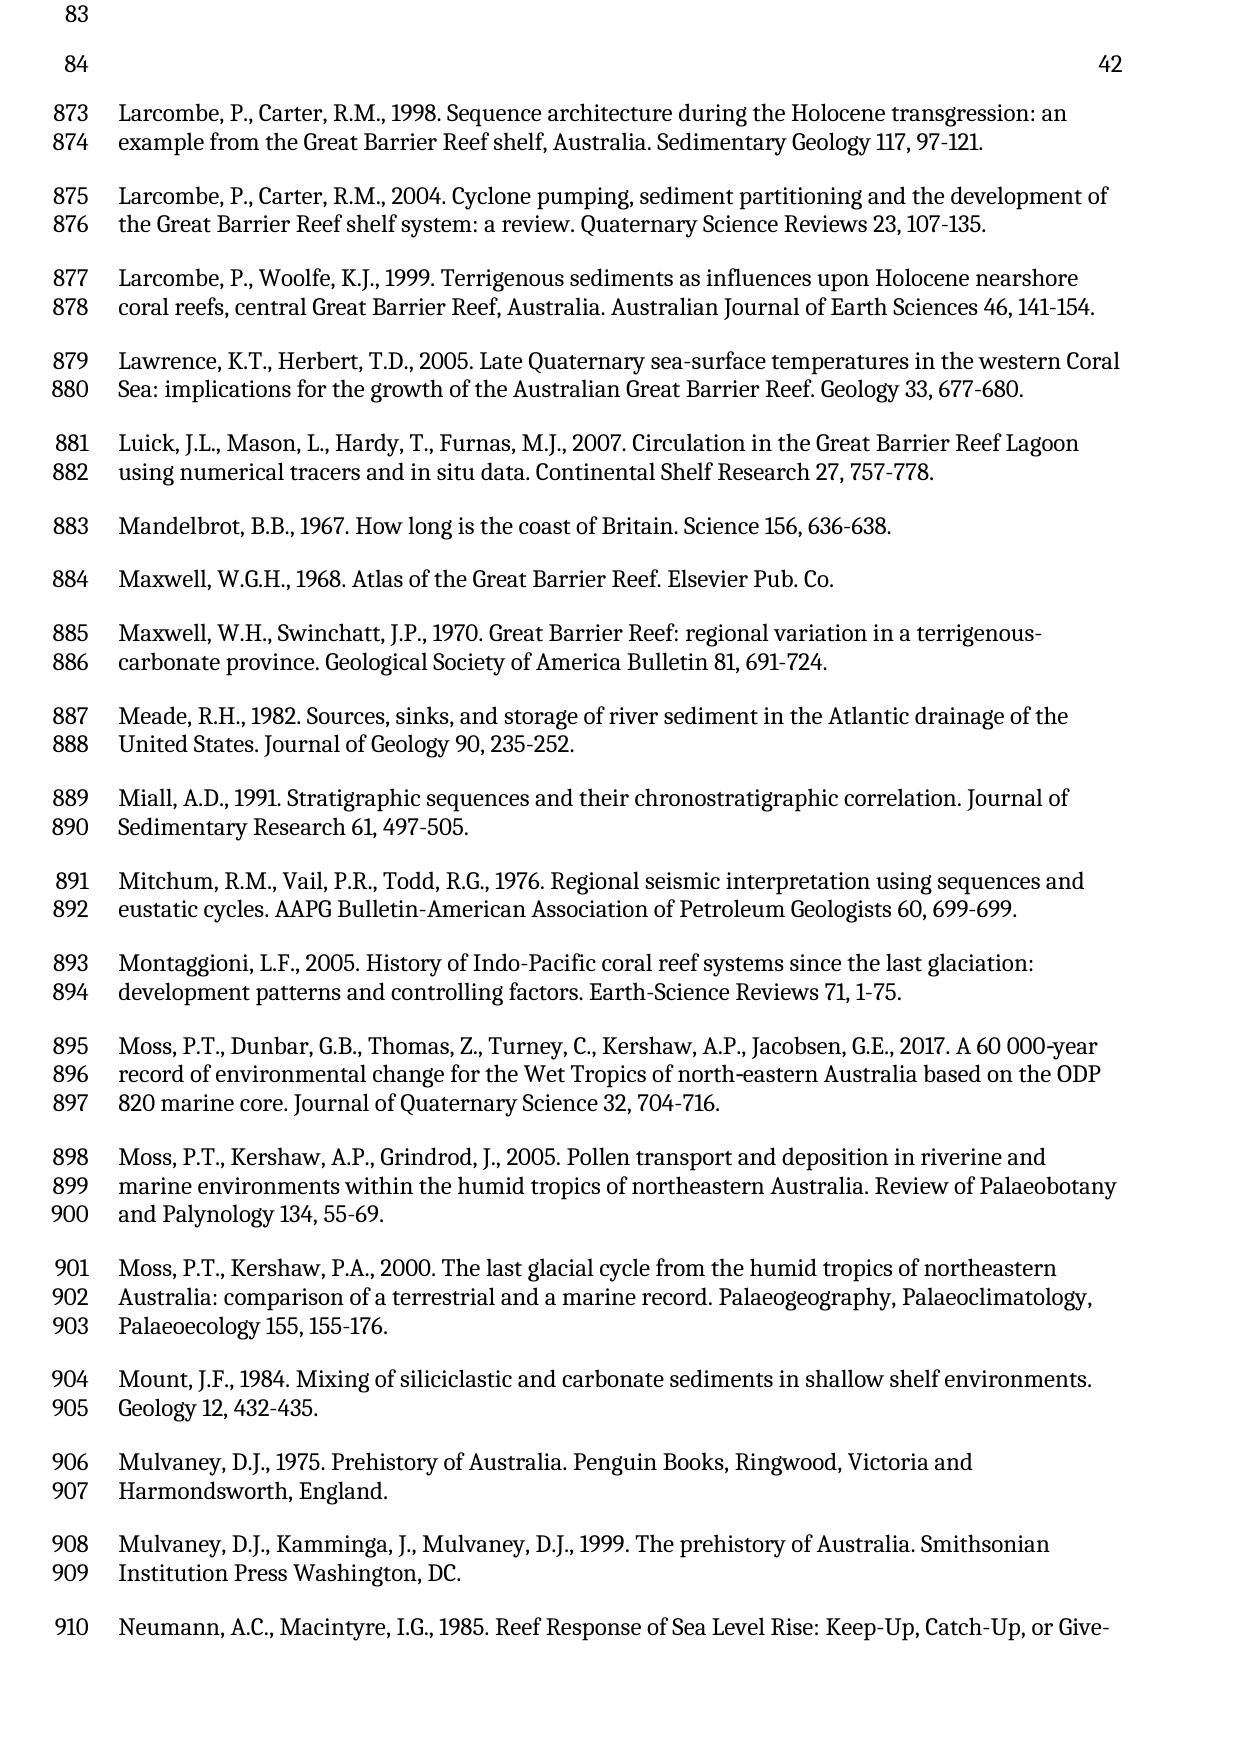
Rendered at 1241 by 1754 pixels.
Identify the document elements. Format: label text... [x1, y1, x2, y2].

text Larcombe, P., Carter, R.M., 2004. Cyclone pumping, sediment partitioning and the development of the Great Barrier Reef shelf system: a review. Quaternary Science Reviews 23, 107-135. [118, 182, 1122, 239]
text Moss, P.T., Kershaw, A.P., Grindrod, J., 2005. Pollen transport and deposition in riverine and marine environments within the humid tropics of northeastern Australia. Review of Palaeobotany and Palynology 134, 55-69. [118, 1143, 1122, 1229]
text Luick, J.L., Mason, L., Hardy, T., Furnas, M.J., 2007. Circulation in the Great Barrier Reef Lagoon using numerical tracers and in situ data. Continental Shelf Research 27, 757-778. [118, 429, 1122, 487]
text Mulvaney, D.J., Kamminga, J., Mulvaney, D.J., 1999. The prehistory of Australia. Smithsonian Institution Press Washington, DC. [118, 1530, 1122, 1588]
text Moss, P.T., Kershaw, P.A., 2000. The last glacial cycle from the humid tropics of northeastern Australia: comparison of a terrestrial and a marine record. Palaeogeography, Palaeoclimatology, Palaeoecology 155, 155-176. [118, 1254, 1122, 1340]
text Mandelbrot, B.B., 1967. How long is the coast of Britain. Science 156, 636-638. [118, 512, 1122, 540]
text Mitchum, R.M., Vail, P.R., Todd, R.G., 1976. Regional seismic interpretation using sequences and eustatic cycles. AAPG Bulletin-American Association of Petroleum Geologists 60, 699-699. [118, 867, 1122, 924]
text Lawrence, K.T., Herbert, T.D., 2005. Late Quaternary sea-surface temperatures in the western Coral Sea: implications for the growth of the Australian Great Barrier Reef. Geology 33, 677-680. [118, 347, 1122, 404]
text Montaggioni, L.F., 2005. History of Indo-Pacific coral reef systems since the last glaciation: development patterns and controlling factors. Earth-Science Reviews 71, 1-75. [118, 949, 1122, 1007]
text Maxwell, W.H., Swinchatt, J.P., 1970. Great Barrier Reef: regional variation in a terrigenous-carbonate province. Geological Society of America Bulletin 81, 691-724. [118, 619, 1122, 677]
text Mulvaney, D.J., 1975. Prehistory of Australia. Penguin Books, Ringwood, Victoria and Harmondsworth, England. [118, 1448, 1122, 1505]
text Miall, A.D., 1991. Stratigraphic sequences and their chronostratigraphic correlation. Journal of Sedimentary Research 61, 497-505. [118, 784, 1122, 842]
text Larcombe, P., Woolfe, K.J., 1999. Terrigenous sediments as influences upon Holocene nearshore coral reefs, central Great Barrier Reef, Australia. Australian Journal of Earth Sciences 46, 141-154. [118, 264, 1122, 322]
text Mount, J.F., 1984. Mixing of siliciclastic and carbonate sediments in shallow shelf environments. Geology 12, 432-435. [118, 1365, 1122, 1423]
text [118, 1613, 1122, 1642]
text Larcombe, P., Carter, R.M., 1998. Sequence architecture during the Holocene transgression: an example from the Great Barrier Reef shelf, Australia. Sedimentary Geology 117, 97-121. [118, 99, 1122, 157]
text Moss, P.T., Dunbar, G.B., Thomas, Z., Turney, C., Kershaw, A.P., Jacobsen, G.E., 2017. A 60 000‐year record of environmental change for the Wet Tropics of north‐eastern Australia based on the ODP 820 marine core. Journal of Quaternary Science 32, 704-716. [118, 1032, 1122, 1118]
text Maxwell, W.G.H., 1968. Atlas of the Great Barrier Reef. Elsevier Pub. Co. [118, 565, 1122, 594]
text Meade, R.H., 1982. Sources, sinks, and storage of river sediment in the Atlantic drainage of the United States. Journal of Geology 90, 235-252. [118, 702, 1122, 759]
